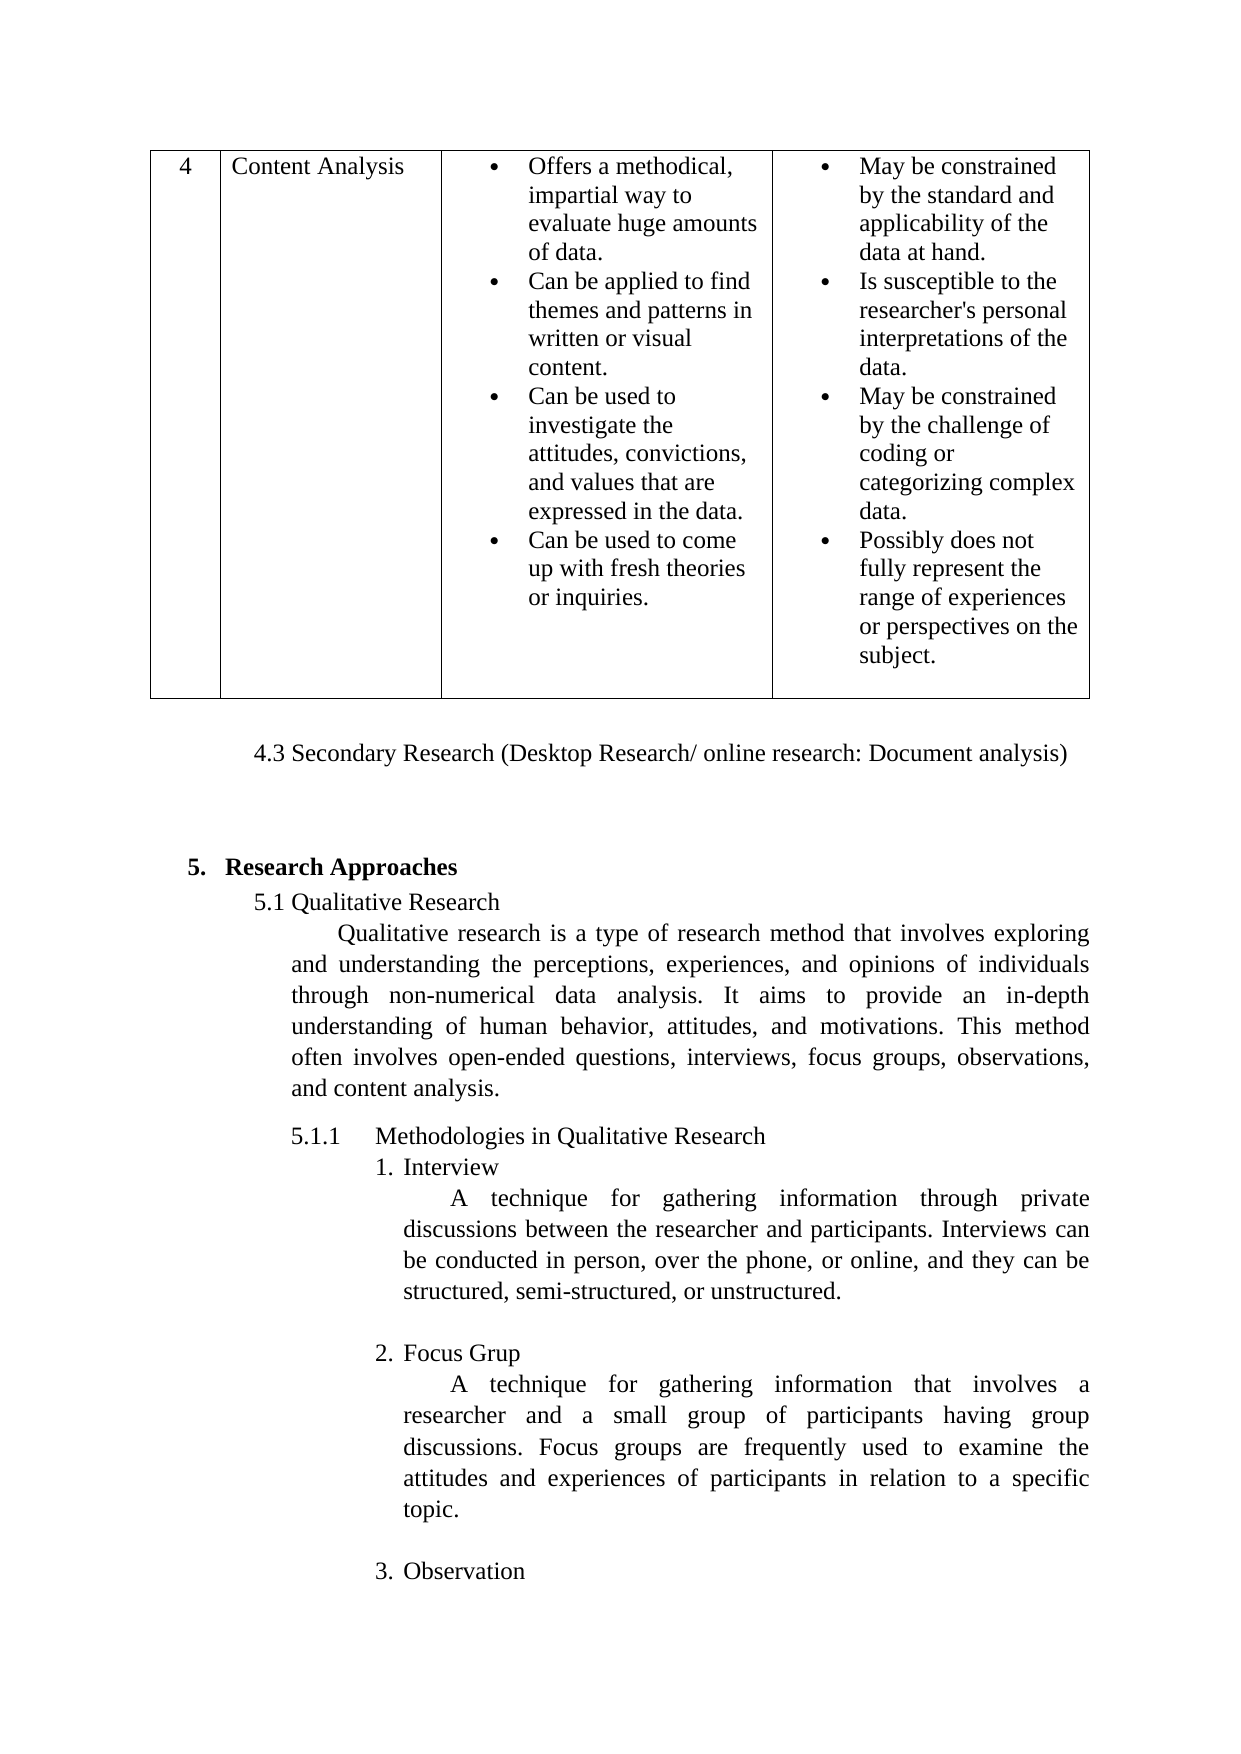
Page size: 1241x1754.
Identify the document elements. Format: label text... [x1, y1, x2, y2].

subtitle Methodologies in Qualitative Research [291, 1121, 1090, 1150]
list A technique for gathering information through private discussions between the researcher and participants. Interviews can be conducted in person, over the phone, or online, and they can be structured, semi-structured, or unstructured. [403, 1183, 1090, 1305]
subtitle Research Approaches [187, 852, 1090, 881]
list Focus Grup [375, 1338, 1090, 1367]
table_cell 4 [151, 151, 220, 698]
text Qualitative research is a type of research method that involves exploring and understanding the perceptions, experiences, and opinions of individuals through non-numerical data analysis. It aims to provide an in-depth understanding of human behavior, attitudes, and motivations. This method often involves open-ended questions, interviews, focus groups, observations, and content analysis. [291, 918, 1090, 1102]
list A technique for gathering information that involves a researcher and a small group of participants having group discussions. Focus groups are frequently used to examine the attitudes and experiences of participants in relation to a specific topic. [403, 1369, 1090, 1522]
list Observation [375, 1556, 1090, 1584]
list Interview [375, 1152, 1090, 1181]
table_cell Offers a methodical, impartial way to evaluate huge amounts of data. Can be applied to find themes and patterns in written or visual content. Can be used to investigate the attitudes, convictions, and values that are expressed in the data. Can be used to come up with fresh theories or inquiries. [442, 151, 772, 698]
subtitle Secondary Research (Desktop Research/ online research: Document analysis) [253, 738, 1090, 767]
subtitle Qualitative Research [253, 887, 1090, 916]
table_cell May be constrained by the standard and applicability of the data at hand. Is susceptible to the researcher's personal interpretations of the data. May be constrained by the challenge of coding or categorizing complex data. Possibly does not fully represent the range of experiences or perspectives on the subject. [773, 151, 1089, 698]
table_cell Content Analysis [221, 151, 441, 698]
